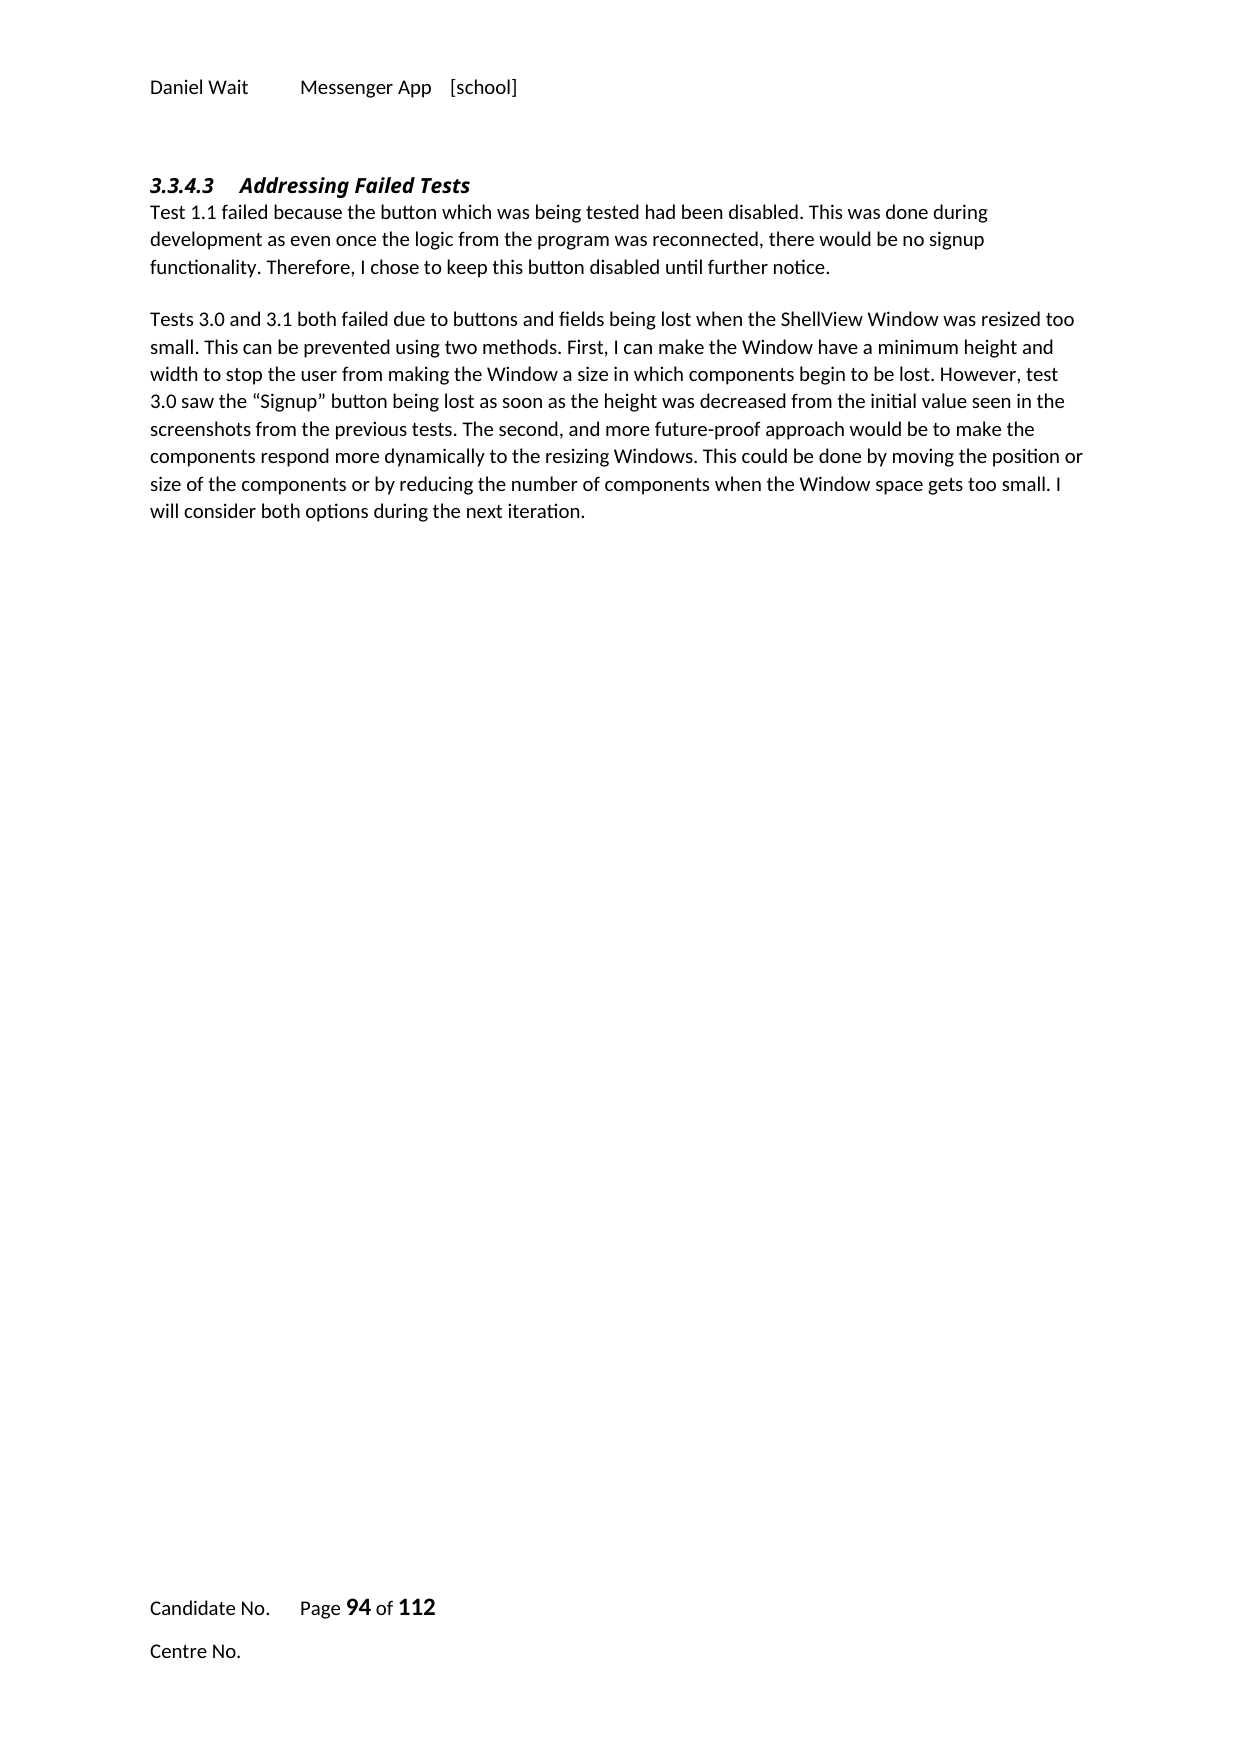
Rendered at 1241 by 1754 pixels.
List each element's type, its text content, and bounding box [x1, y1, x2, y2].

text Test 1.1 failed because the button which was being tested had been disabled. This was done during development as even once the logic from the program was reconnected, there would be no signup functionality. Therefore, I chose to keep this button disabled until further notice. [150, 199, 1090, 279]
subtitle Addressing Failed Tests [150, 171, 1090, 199]
text Tests 3.0 and 3.1 both failed due to buttons and fields being lost when the ShellView Window was resized too small. This can be prevented using two methods. First, I can make the Window have a minimum height and width to stop the user from making the Window a size in which components begin to be lost. However, test 3.0 saw the “Signup” button being lost as soon as the height was decreased from the initial value seen in the screenshots from the previous tests. The second, and more future-proof approach would be to make the components respond more dynamically to the resizing Windows. This could be done by moving the position or size of the components or by reducing the number of components when the Window space gets too small. I will consider both options during the next iteration. [150, 306, 1090, 524]
